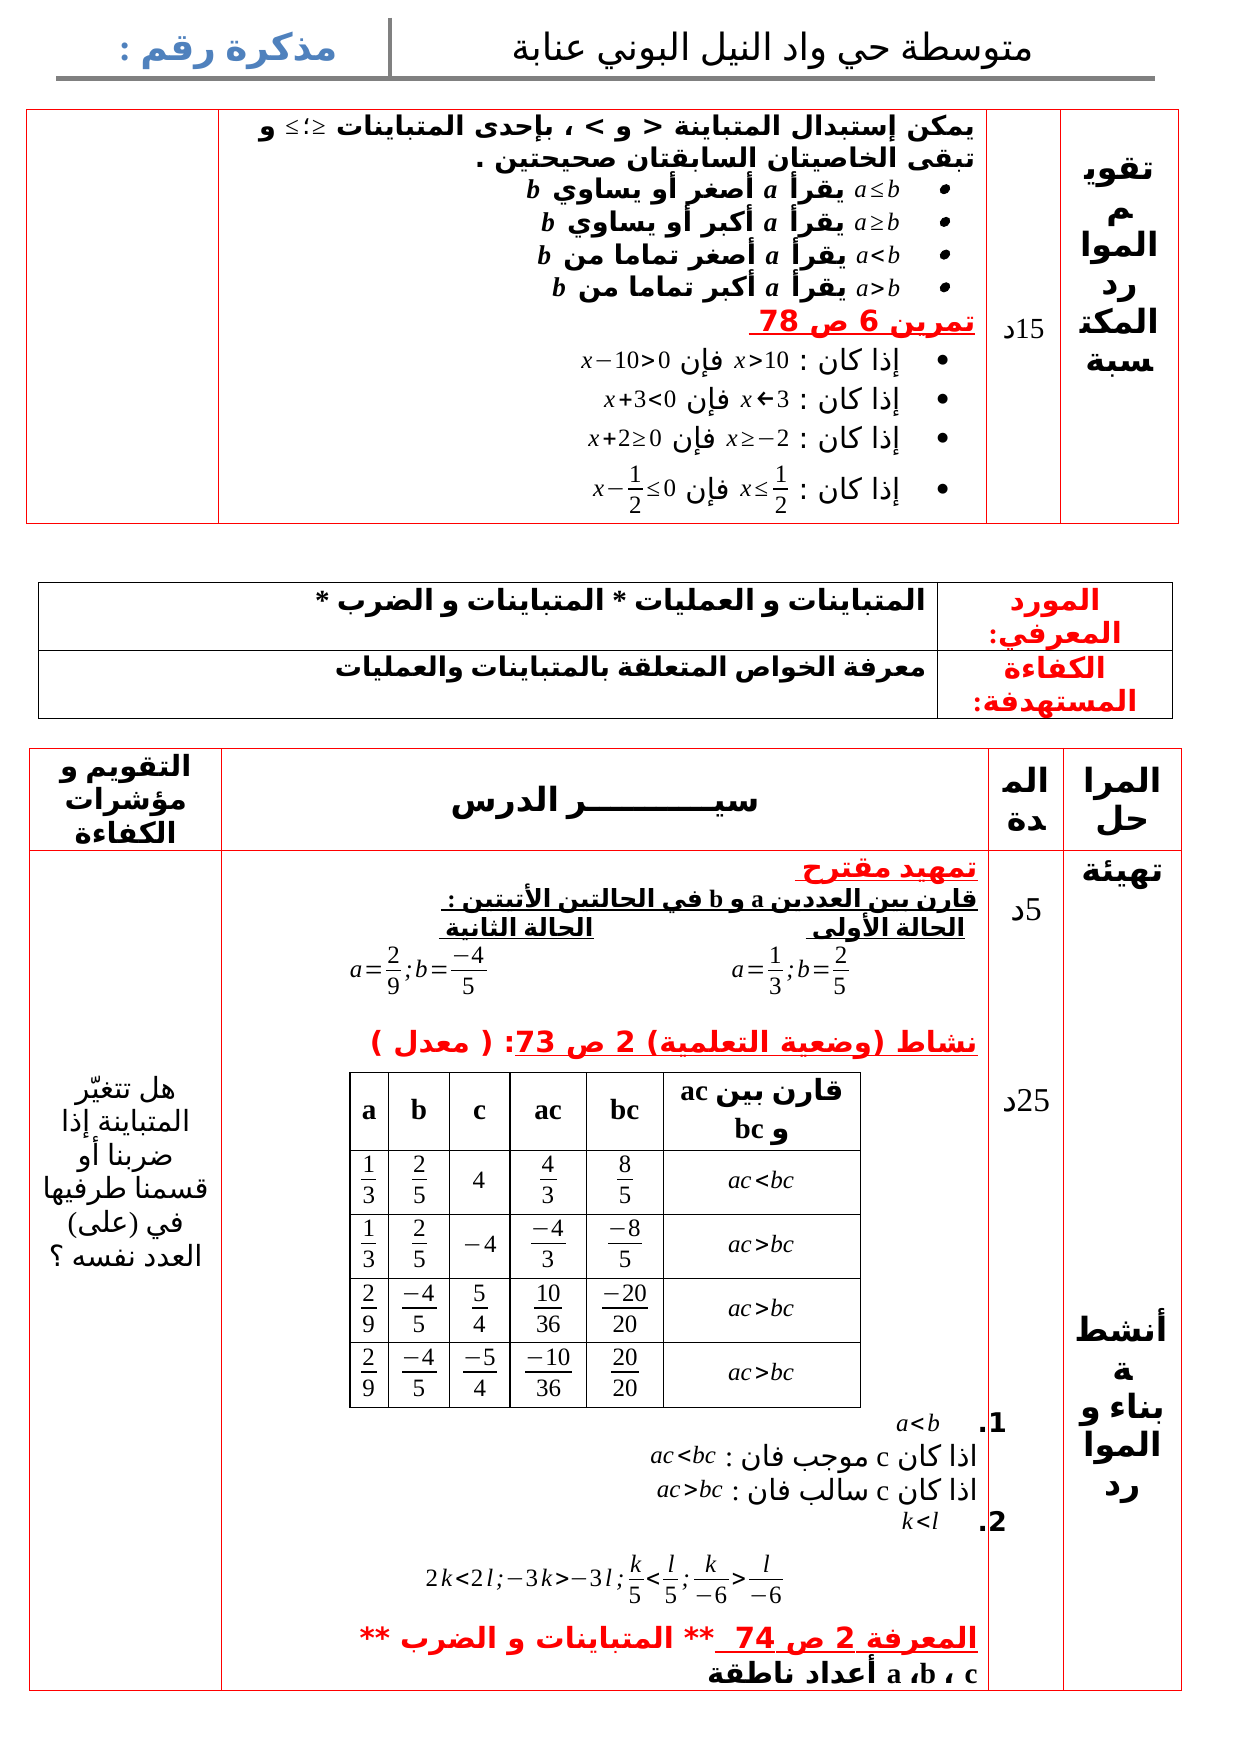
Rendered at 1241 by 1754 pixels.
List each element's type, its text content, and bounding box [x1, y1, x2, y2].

table_header المورد المعرفي: [938, 583, 1172, 650]
table_header سيـــــــــــر الدرس [222, 749, 988, 849]
table_header المدة [989, 749, 1063, 849]
table_cell الكفاءة المستهدفة: [938, 651, 1172, 718]
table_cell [219, 110, 986, 523]
table_cell 5د 25د 15د 15د [987, 110, 1060, 523]
table_cell 5د 25د 15د 15د [989, 851, 1063, 1690]
table_header المراحل [1064, 749, 1181, 849]
table_header التقويم و مؤشرات الكفاءة [30, 749, 221, 849]
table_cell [222, 851, 988, 1690]
table_header المتباينات و العمليات * المتباينات و الضرب * [39, 583, 937, 650]
table_cell معرفة الخواص المتعلقة بالمتباينات والعمليات [39, 651, 937, 718]
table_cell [1064, 851, 1181, 1690]
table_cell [1061, 110, 1178, 523]
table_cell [30, 851, 221, 1690]
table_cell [27, 110, 218, 523]
